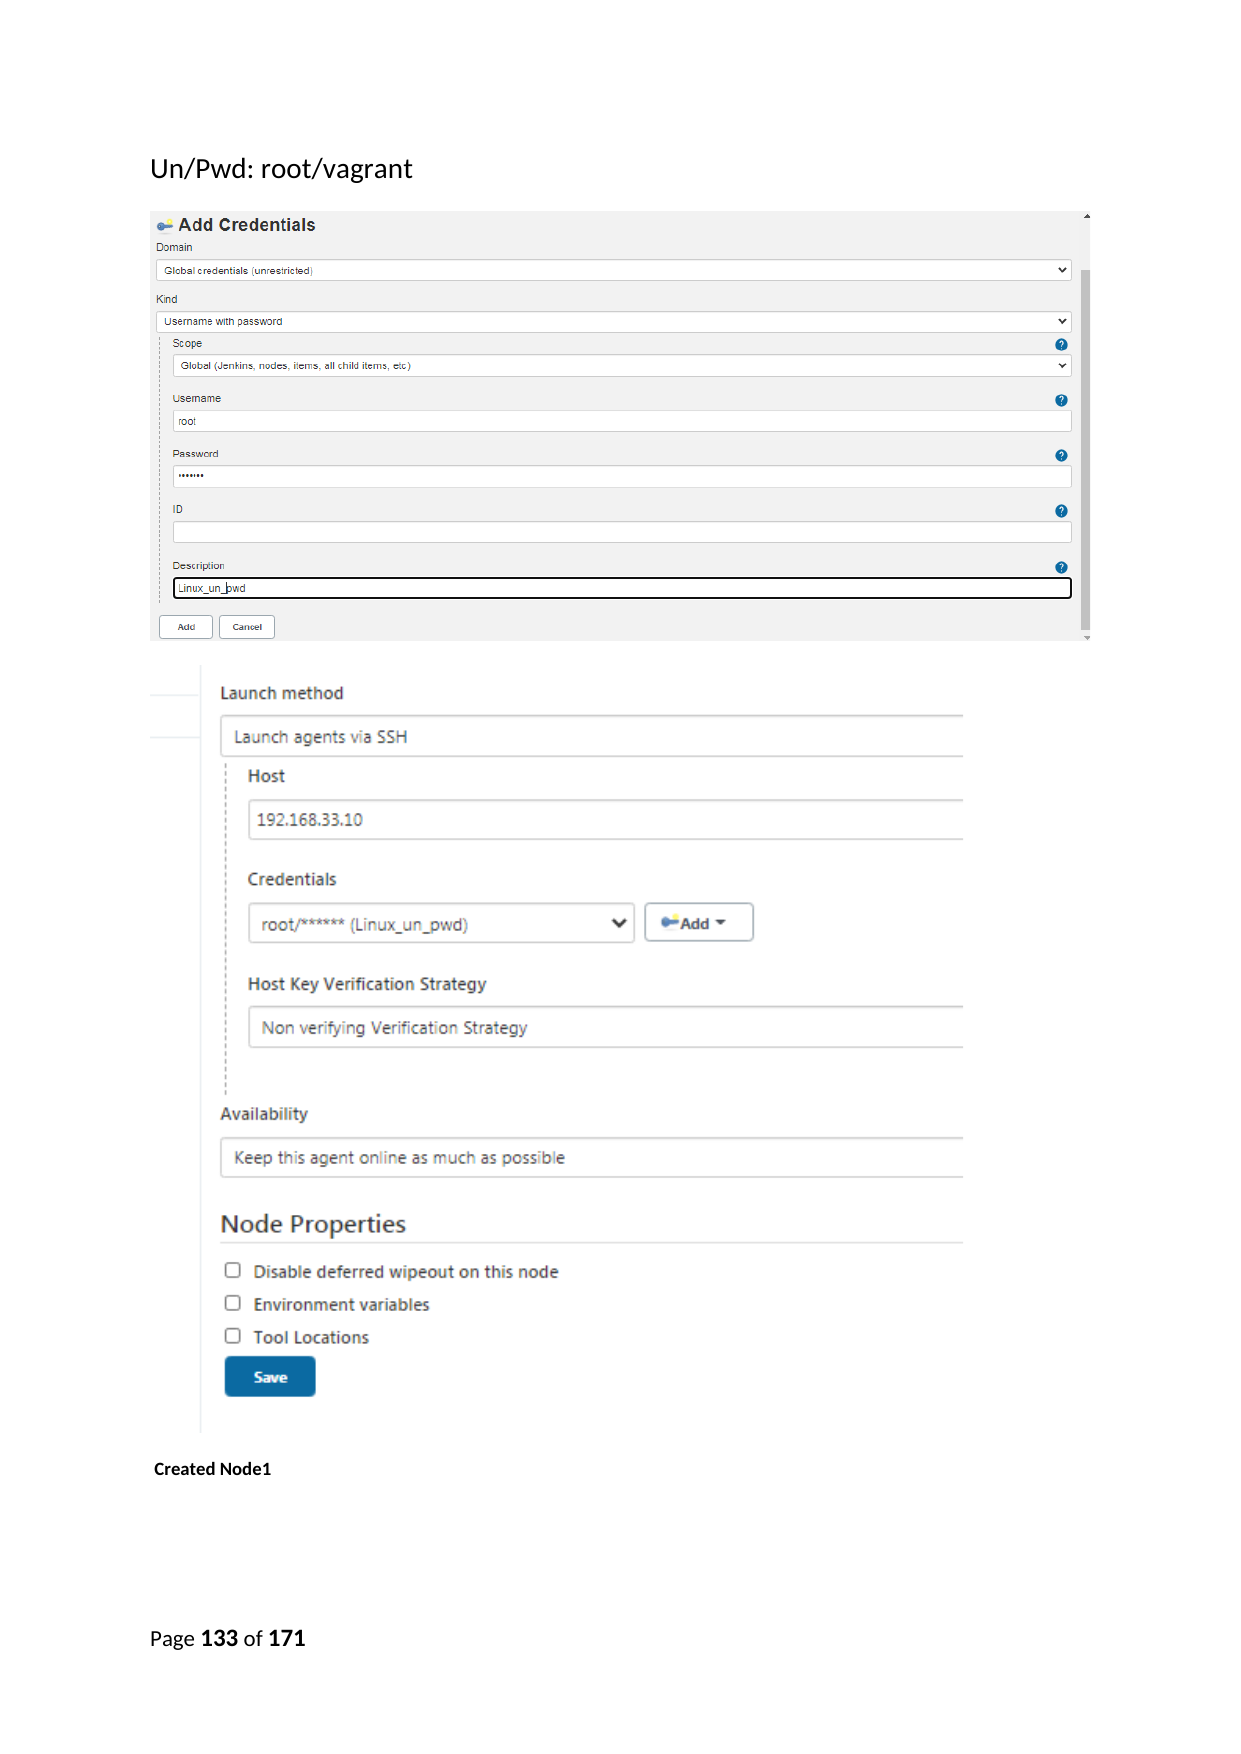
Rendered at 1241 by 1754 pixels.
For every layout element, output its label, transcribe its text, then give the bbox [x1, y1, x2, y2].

text Un/Pwd: root/vagrant [150, 150, 1090, 186]
text Created Node1 [150, 1458, 1090, 1481]
picture [150, 665, 964, 1433]
picture [150, 211, 1091, 641]
